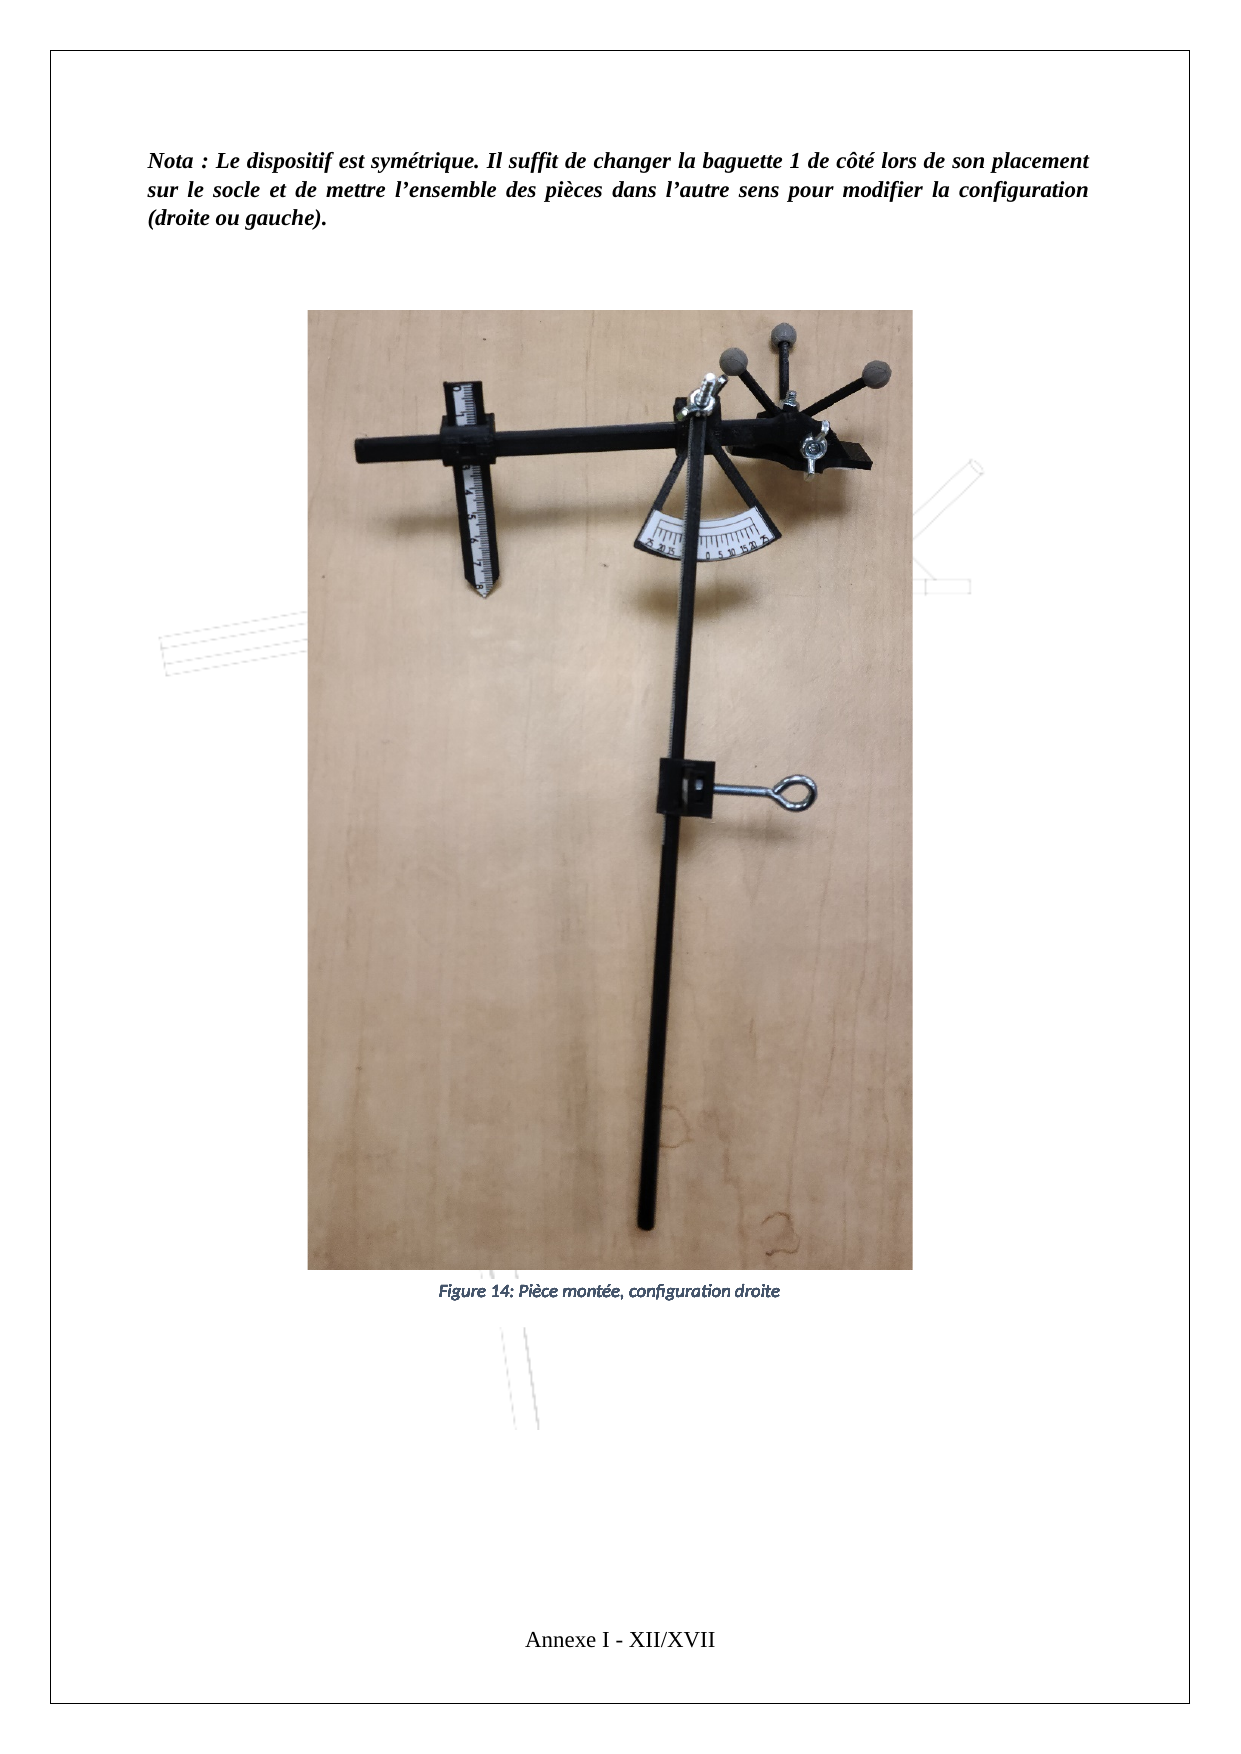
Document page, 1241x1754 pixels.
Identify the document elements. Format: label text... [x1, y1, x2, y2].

text Nota : Le dispositif est symétrique. Il suffit de changer la baguette 1 de côté lors de son placement sur le socle et de mettre l’ensemble des pièces dans l’autre sens pour modifier la configuration (droite ou gauche). [147, 148, 1093, 231]
picture [307, 310, 913, 1270]
